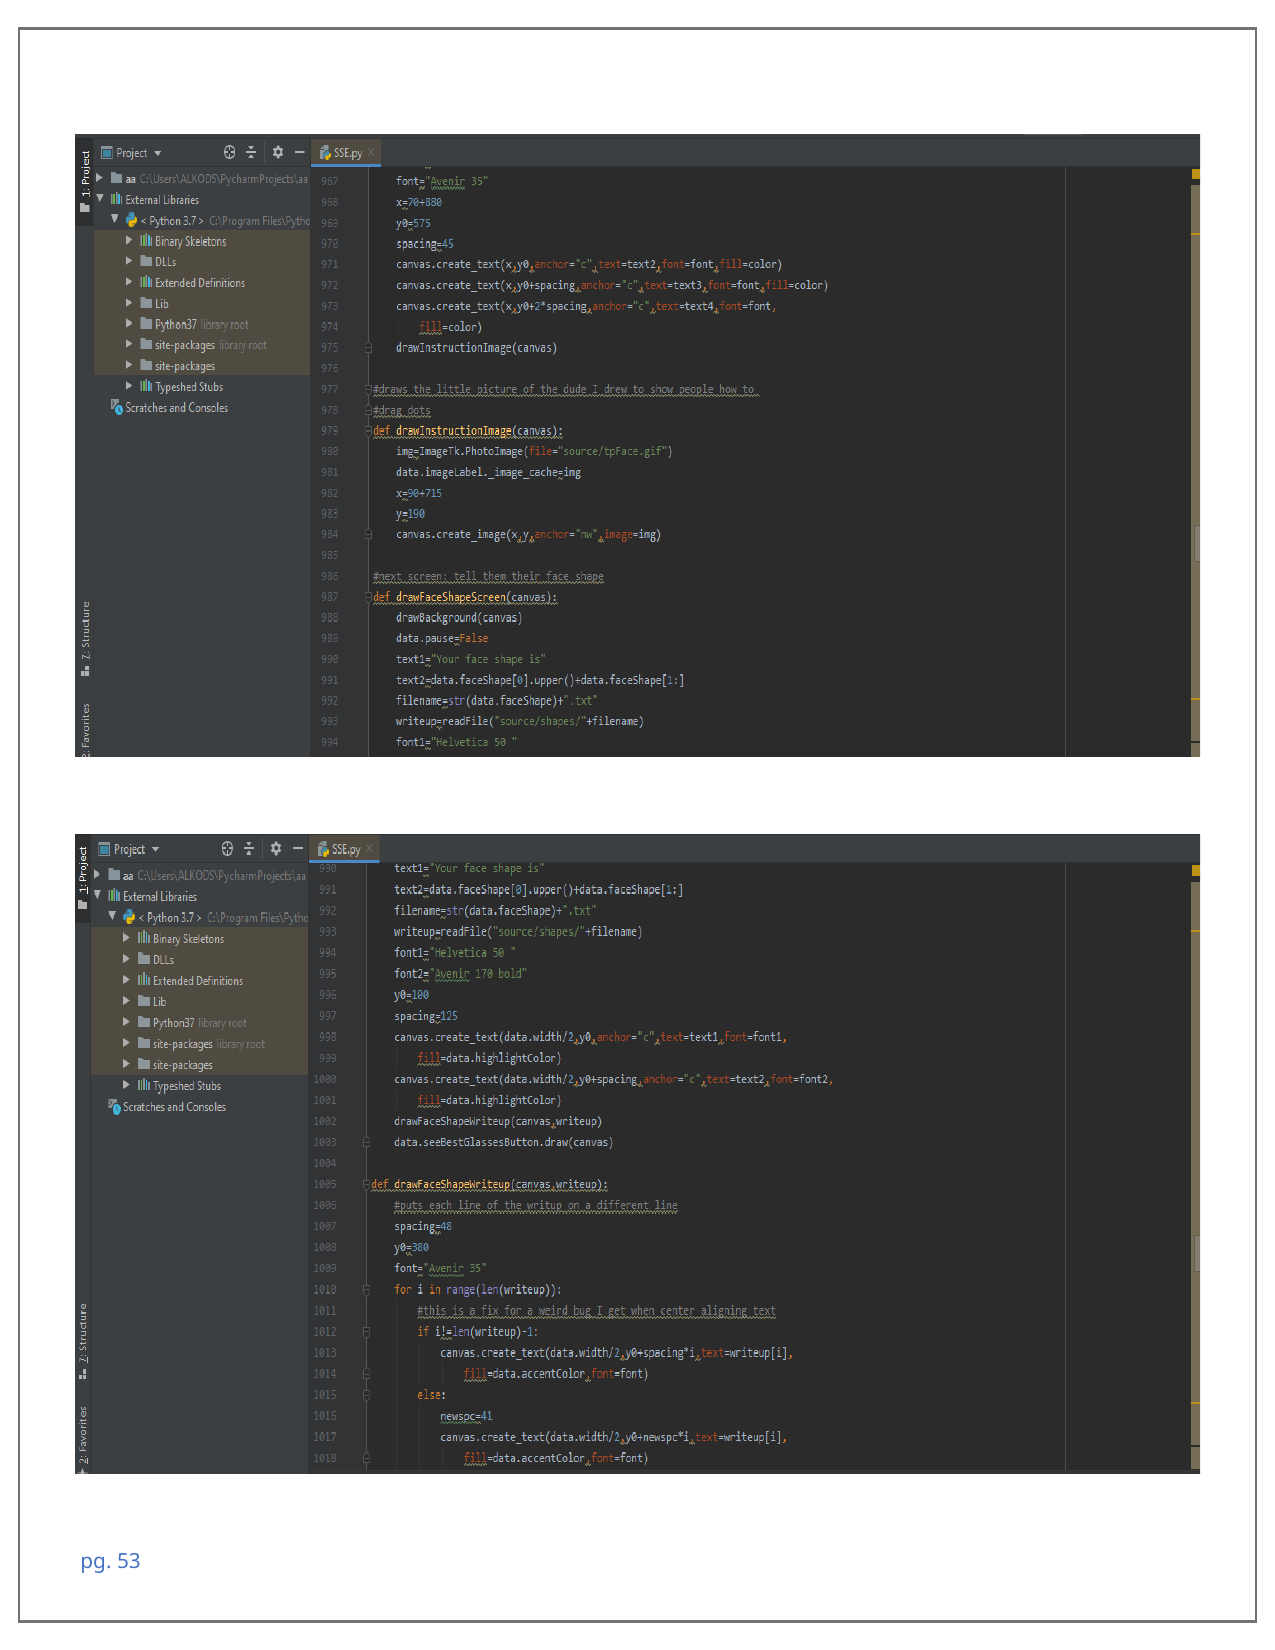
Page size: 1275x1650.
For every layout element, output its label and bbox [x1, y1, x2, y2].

picture [75, 834, 1200, 1474]
picture [75, 134, 1200, 757]
